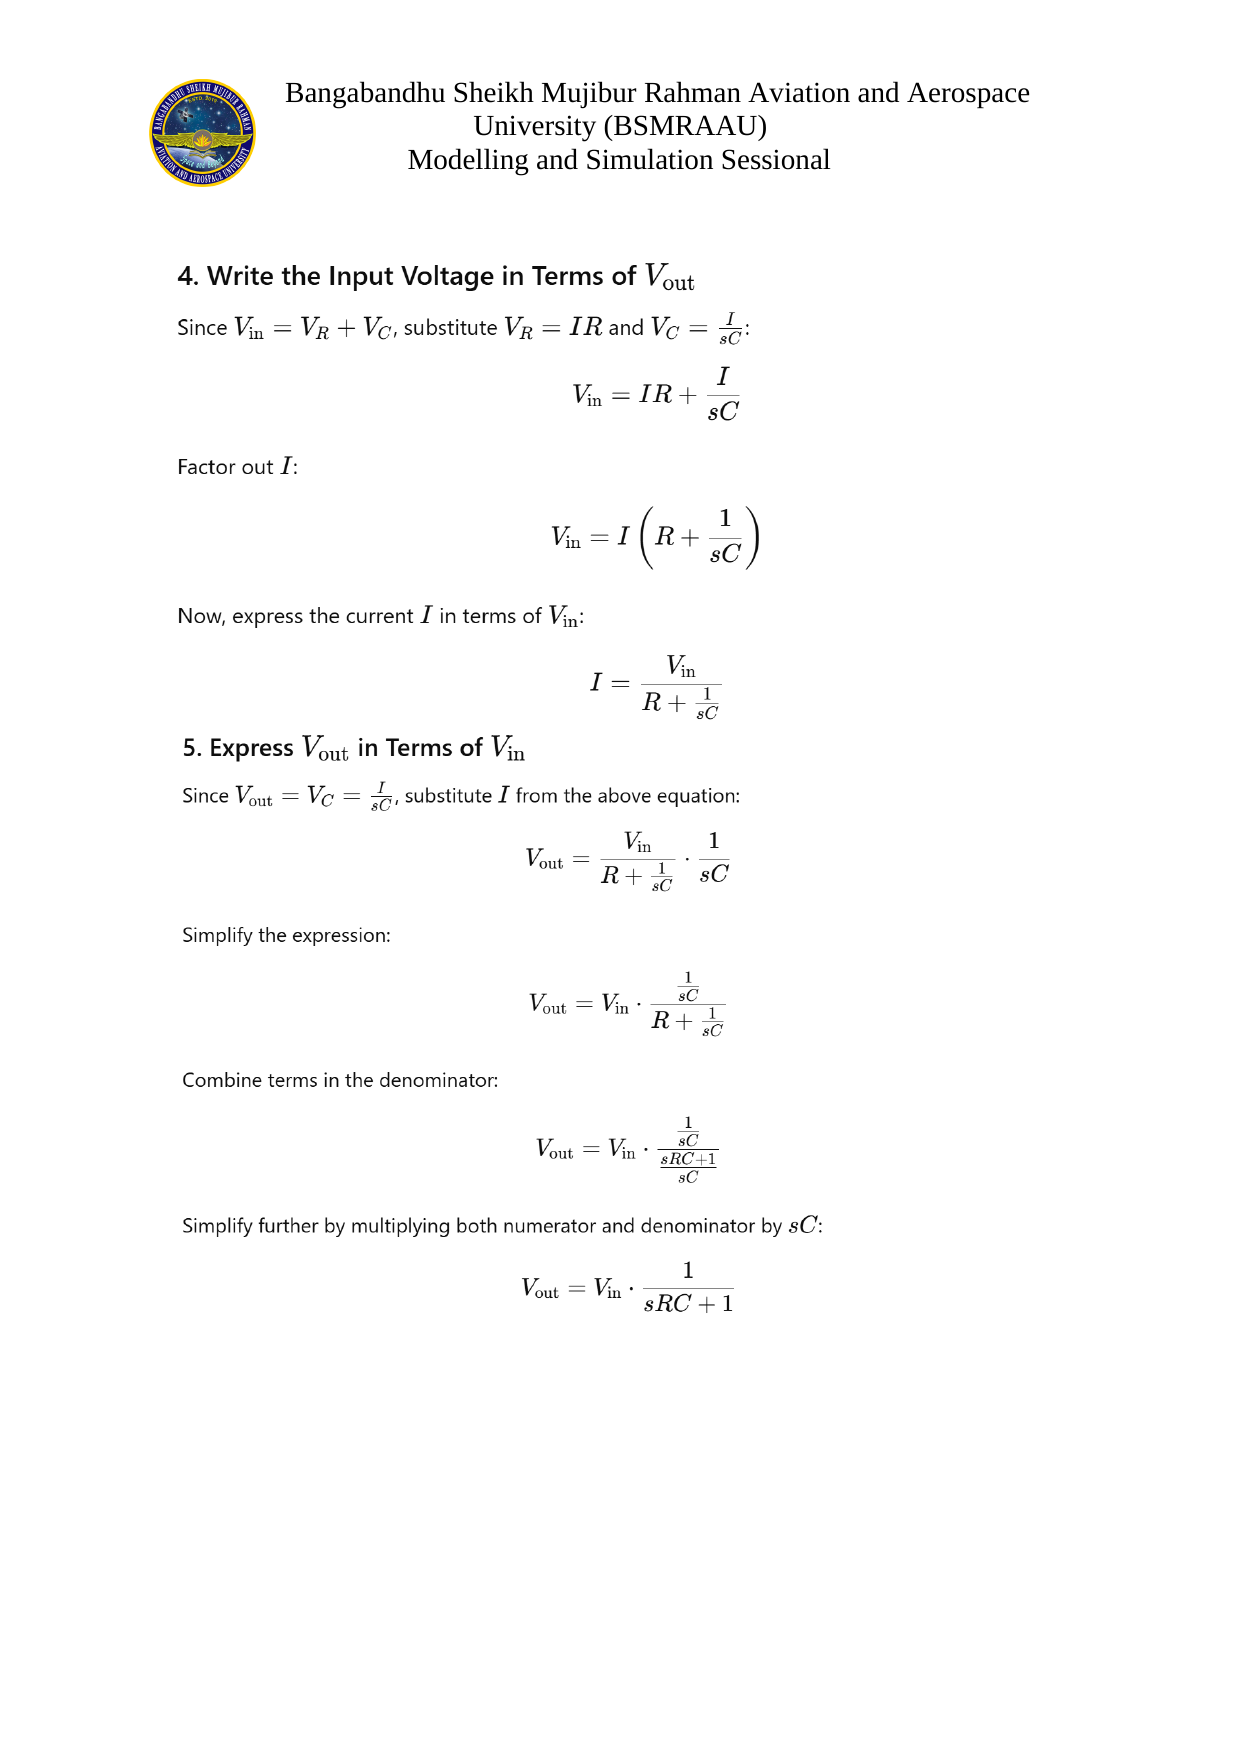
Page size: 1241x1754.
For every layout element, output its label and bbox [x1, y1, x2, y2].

picture [149, 79, 256, 187]
picture [150, 257, 1091, 1329]
